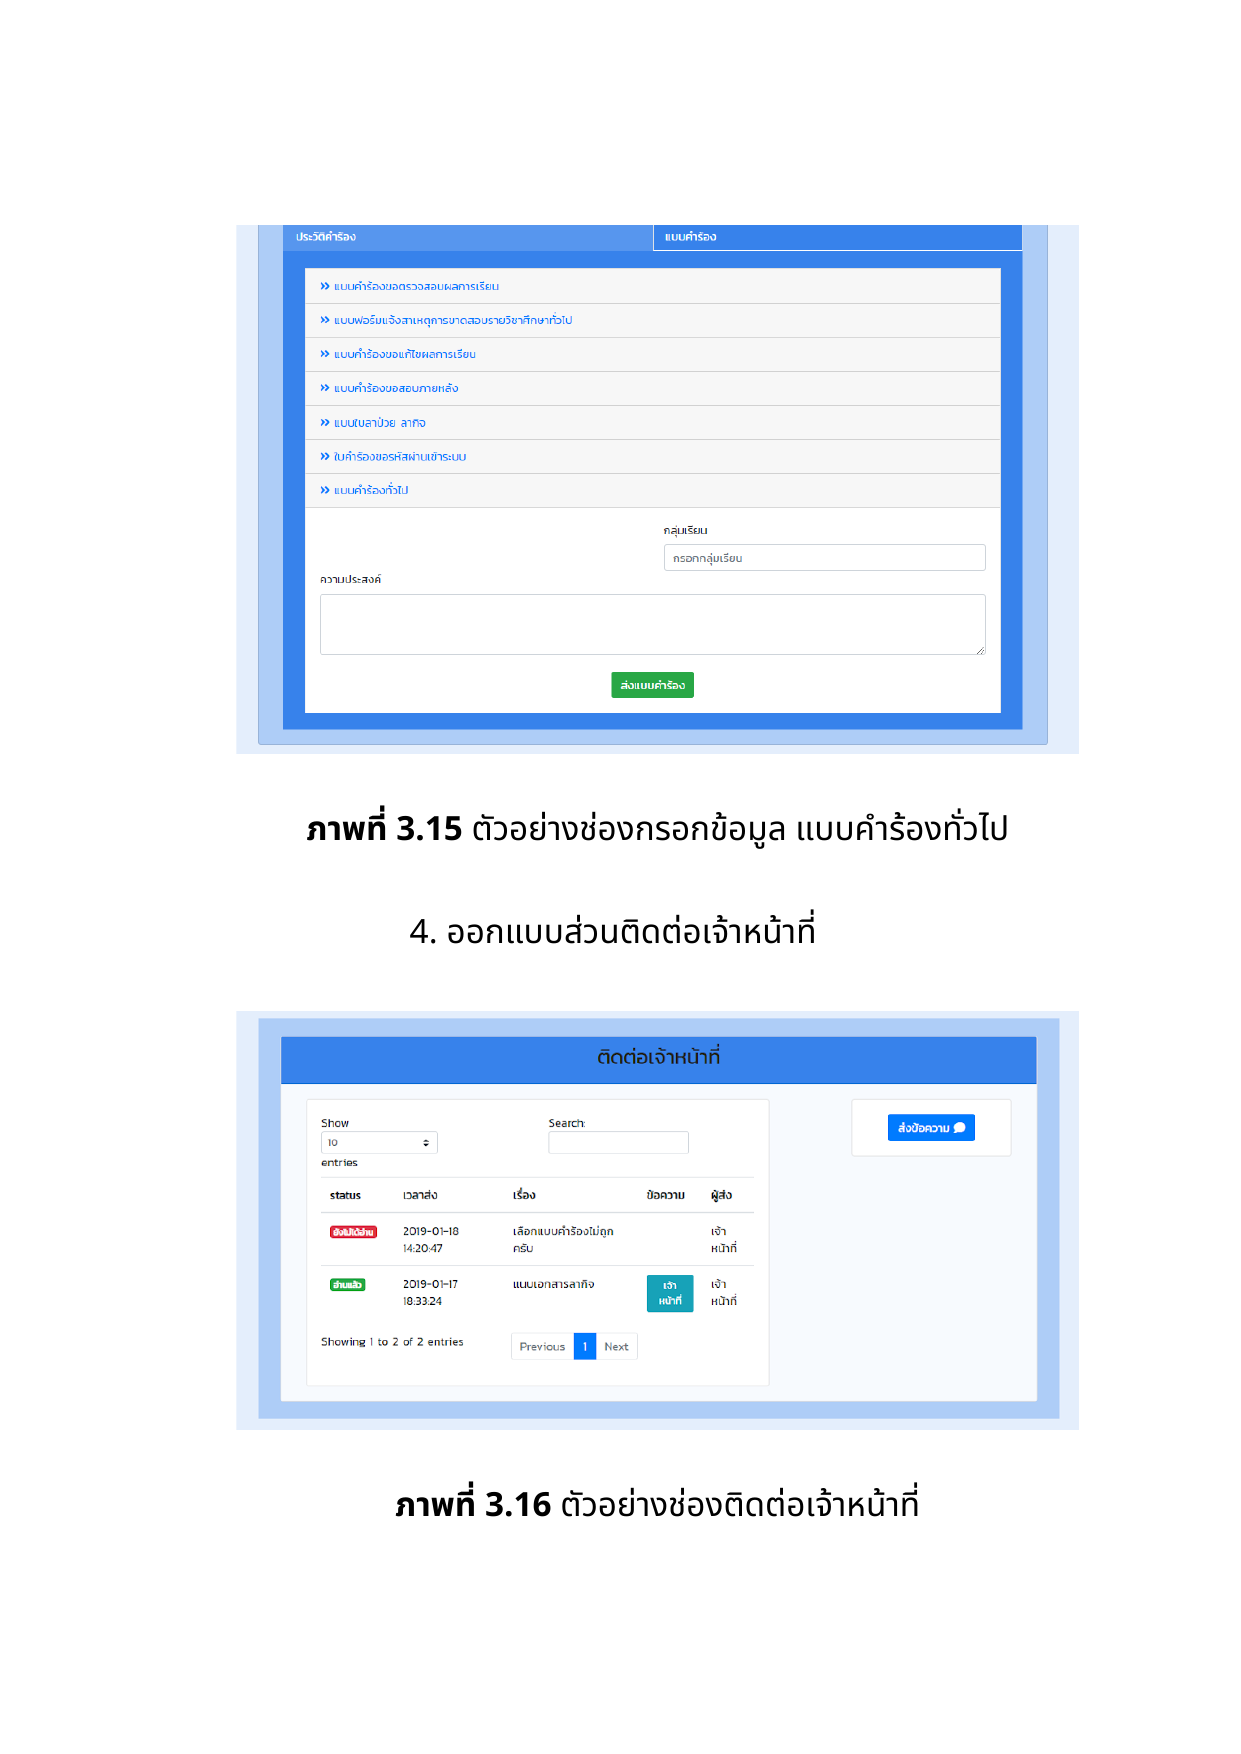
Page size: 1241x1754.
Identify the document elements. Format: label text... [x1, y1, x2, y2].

text 4. ออกแบบส่วนติดต่อเจ้าหน้าที่ [225, 908, 1090, 959]
picture [236, 225, 1079, 754]
text ภาพที่ 3.16 ตัวอย่างช่องติดต่อเจ้าหน้าที่ [225, 1481, 1090, 1531]
picture [236, 1011, 1079, 1430]
text ภาพที่ 3.15 ตัวอย่างช่องกรอกข้อมูล แบบคำร้องทั่วไป [225, 805, 1090, 855]
